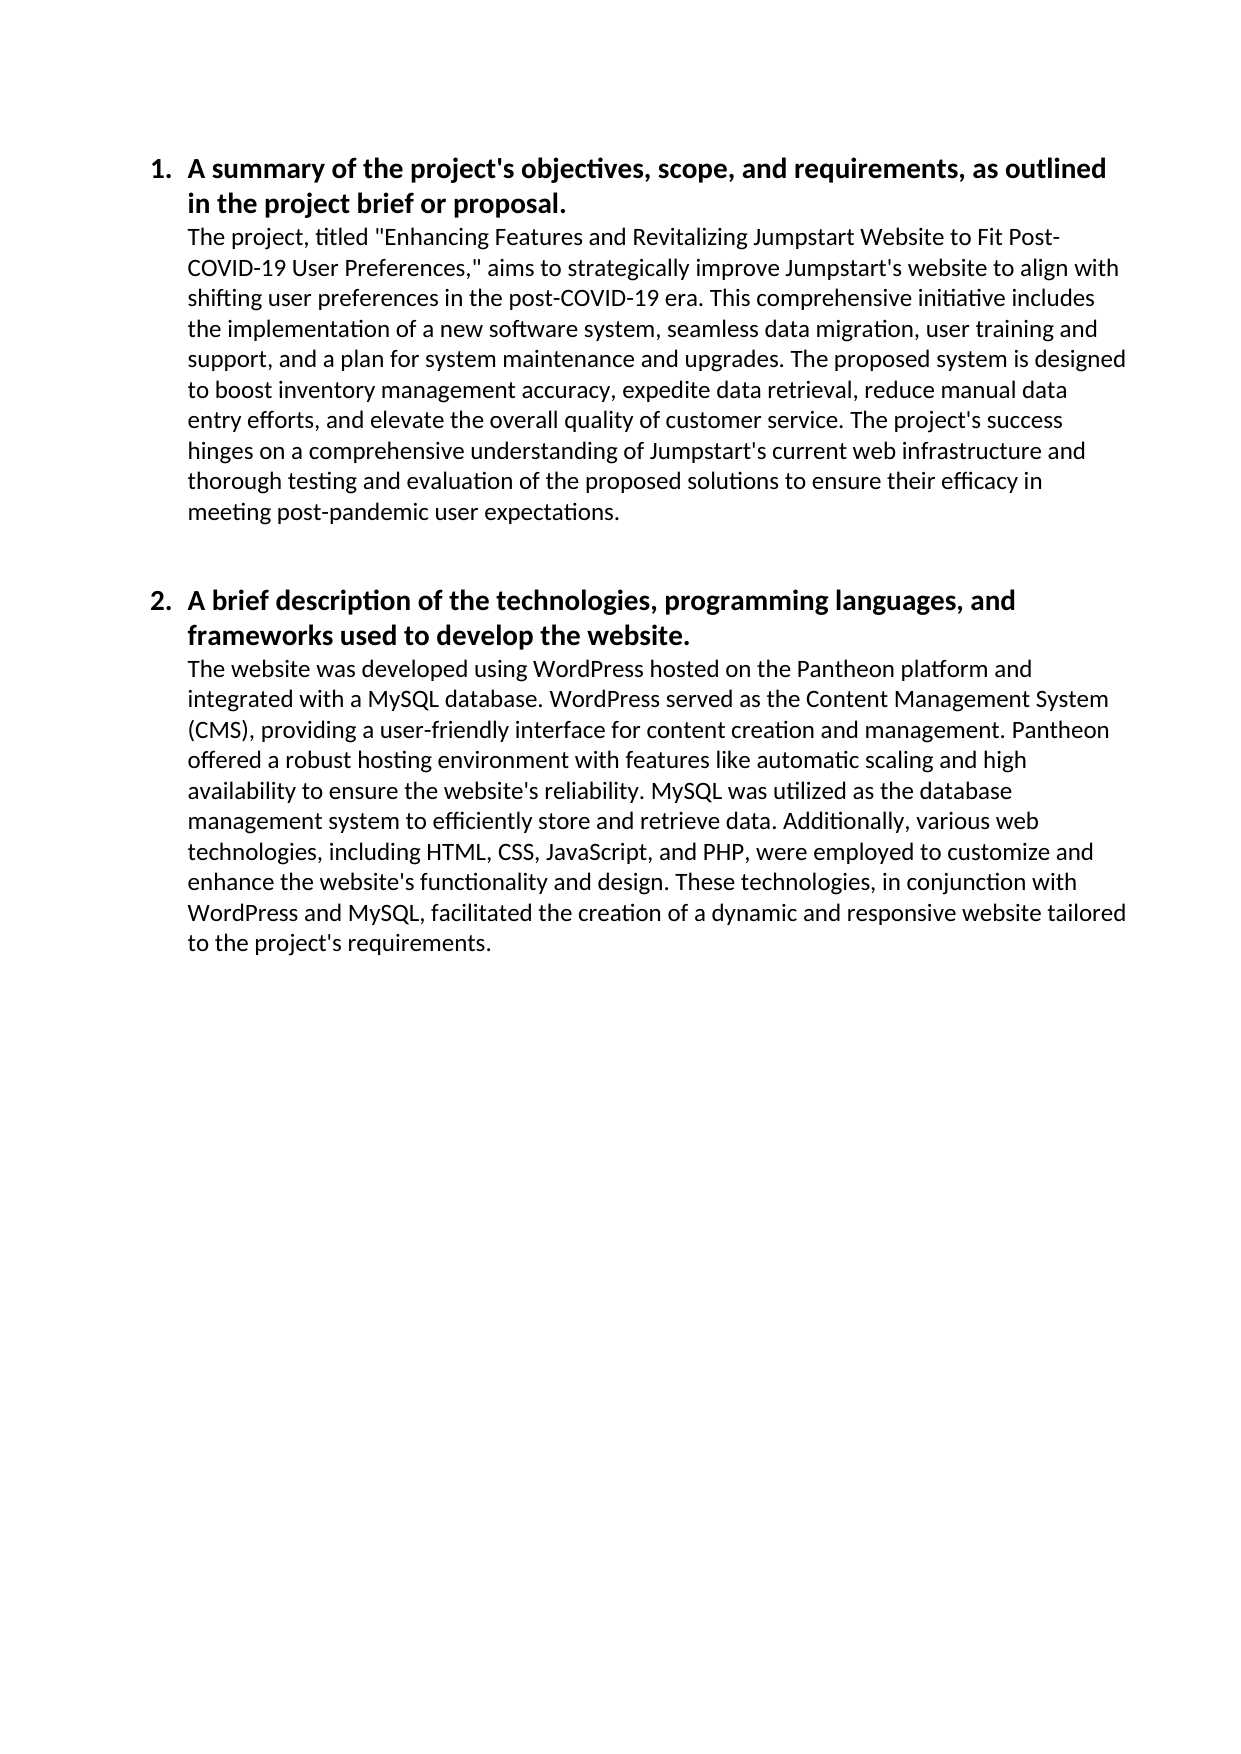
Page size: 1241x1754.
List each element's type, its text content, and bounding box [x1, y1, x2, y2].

list A summary of the project's objectives, scope, and requirements, as outlined in the project brief or proposal. [150, 150, 1128, 221]
list The website was developed using WordPress hosted on the Pantheon platform and integrated with a MySQL database. WordPress served as the Content Management System (CMS), providing a user-friendly interface for content creation and management. Pantheon offered a robust hosting environment with features like automatic scaling and high availability to ensure the website's reliability. MySQL was utilized as the database management system to efficiently store and retrieve data. Additionally, various web technologies, including HTML, CSS, JavaScript, and PHP, were employed to customize and enhance the website's functionality and design. These technologies, in conjunction with WordPress and MySQL, facilitated the creation of a dynamic and responsive website tailored to the project's requirements. [187, 653, 1128, 958]
list A brief description of the technologies, programming languages, and frameworks used to develop the website. [150, 582, 1128, 653]
list The project, titled "Enhancing Features and Revitalizing Jumpstart Website to Fit Post-COVID-19 User Preferences," aims to strategically improve Jumpstart's website to align with shifting user preferences in the post-COVID-19 era. This comprehensive initiative includes the implementation of a new software system, seamless data migration, user training and support, and a plan for system maintenance and upgrades. The proposed system is designed to boost inventory management accuracy, expedite data retrieval, reduce manual data entry efforts, and elevate the overall quality of customer service. The project's success hinges on a comprehensive understanding of Jumpstart's current web infrastructure and thorough testing and evaluation of the proposed solutions to ensure their efficacy in meeting post-pandemic user expectations. [187, 221, 1128, 526]
